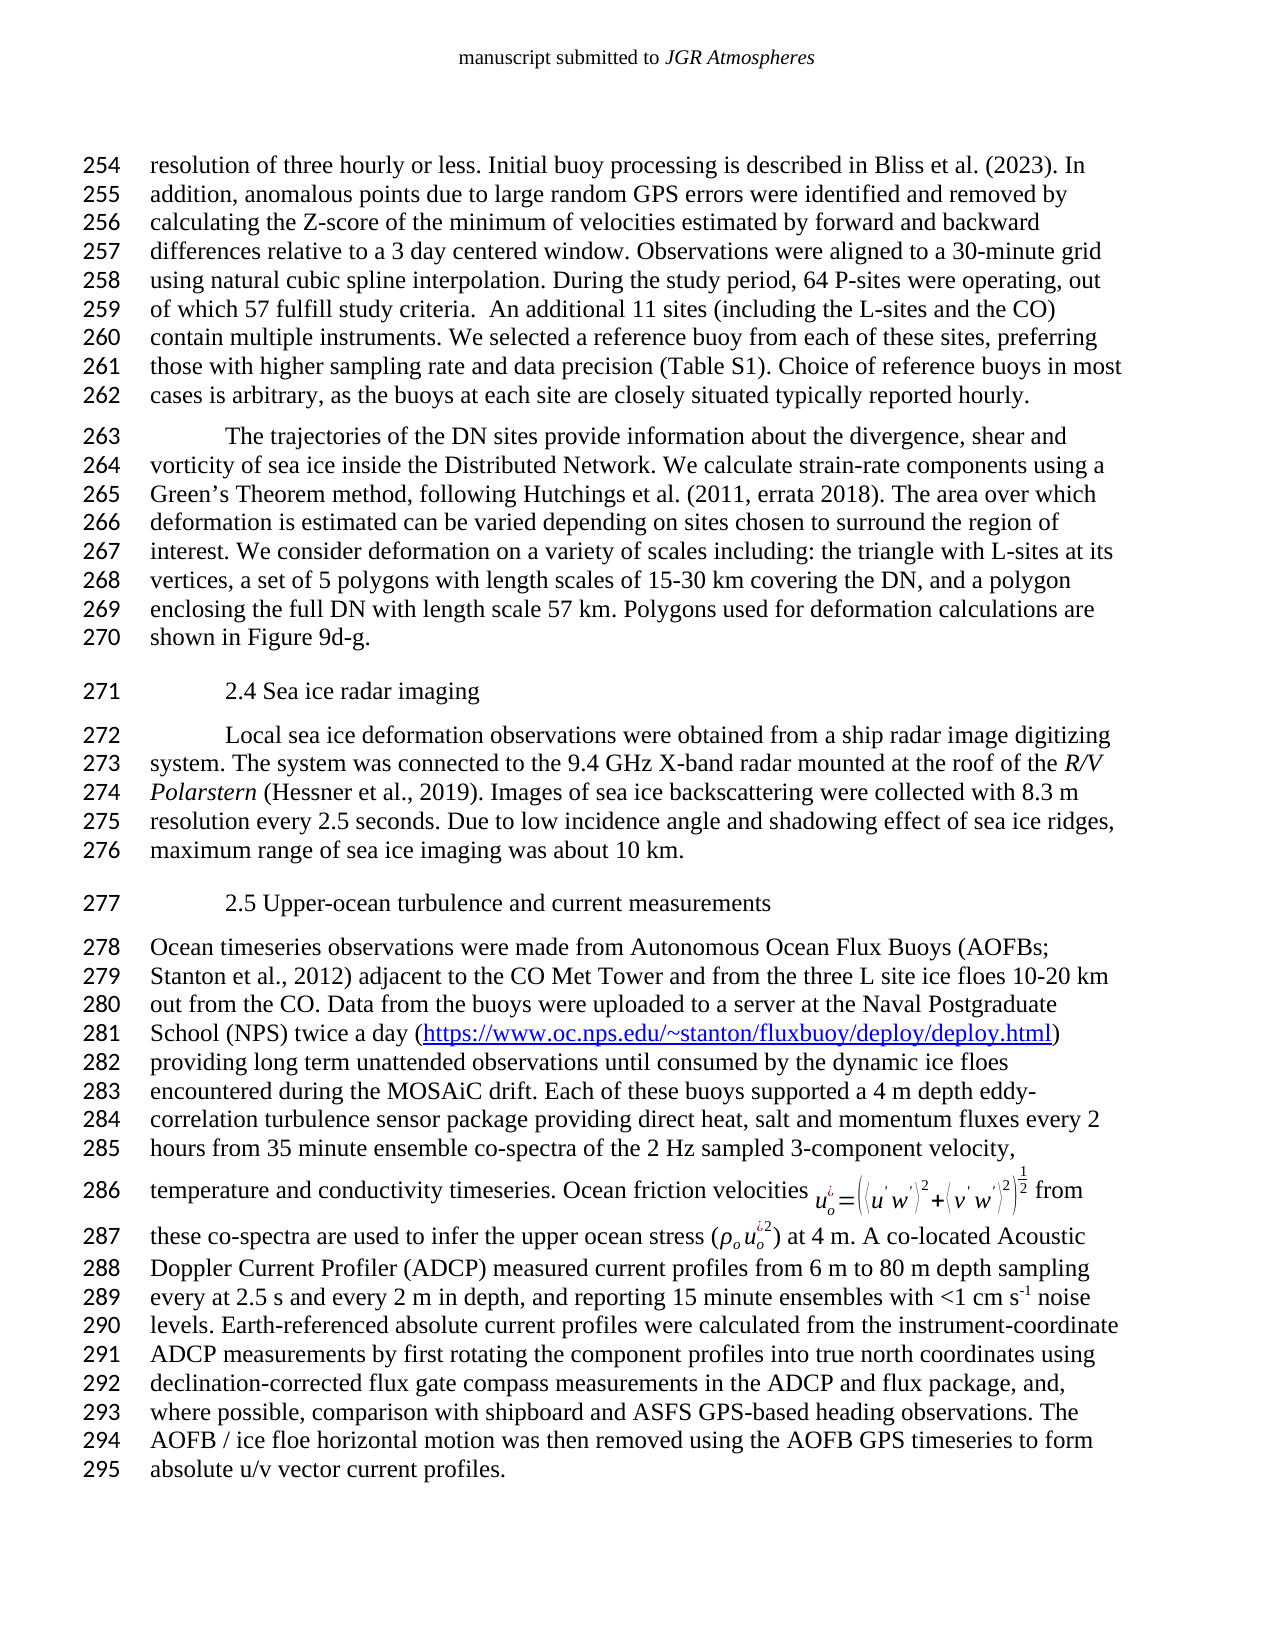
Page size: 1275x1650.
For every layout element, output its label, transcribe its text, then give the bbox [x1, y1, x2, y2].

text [150, 150, 1125, 409]
text Ocean timeseries observations were made from Autonomous Ocean Flux Buoys (AOFBs; Stanton et al., 2012) adjacent to the CO Met Tower and from the three L site ice floes 10-20 km out from the CO. Data from the buoys were uploaded to a server at the Naval Postgraduate School (NPS) twice a day (https://www.oc.nps.edu/~stanton/fluxbuoy/deploy/deploy.html) providing long term unattended observations until consumed by the dynamic ice floes encountered during the MOSAiC drift. Each of these buoys supported a 4 m depth eddy-correlation turbulence sensor package providing direct heat, salt and momentum fluxes every 2 hours from 35 minute ensemble co-spectra of the 2 Hz sampled 3-component velocity, temperature and conductivity timeseries. Ocean friction velocities from these co-spectra are used to infer the upper ocean stress () at 4 m. A co-located Acoustic Doppler Current Profiler (ADCP) measured current profiles from 6 m to 80 m depth sampling every at 2.5 s and every 2 m in depth, and reporting 15 minute ensembles with <1 cm s-1 noise levels. Earth-referenced absolute current profiles were calculated from the instrument-coordinate ADCP measurements by first rotating the component profiles into true north coordinates using declination-corrected flux gate compass measurements in the ADCP and flux package, and, where possible, comparison with shipboard and ASFS GPS-based heading observations. The AOFB / ice floe horizontal motion was then removed using the AOFB GPS timeseries to form absolute u/v vector current profiles. [150, 932, 1125, 1483]
subtitle 2.5 Upper-ocean turbulence and current measurements [225, 888, 1125, 917]
text The trajectories of the DN sites provide information about the divergence, shear and vorticity of sea ice inside the Distributed Network. We calculate strain-rate components using a Green’s Theorem method, following Hutchings et al. (2011, errata 2018). The area over which deformation is estimated can be varied depending on sites chosen to surround the region of interest. We consider deformation on a variety of scales including: the triangle with L-sites at its vertices, a set of 5 polygons with length scales of 15-30 km covering the DN, and a polygon enclosing the full DN with length scale 57 km. Polygons used for deformation calculations are shown in Figure 9d-g. [150, 421, 1125, 651]
subtitle 2.4 Sea ice radar imaging [225, 676, 1125, 705]
text Local sea ice deformation observations were obtained from a ship radar image digitizing system. The system was connected to the 9.4 GHz X-band radar mounted at the roof of the R/V Polarstern (Hessner et al., 2019). Images of sea ice backscattering were collected with 8.3 m resolution every 2.5 seconds. Due to low incidence angle and shadowing effect of sea ice ridges, maximum range of sea ice imaging was about 10 km. [150, 720, 1125, 863]
